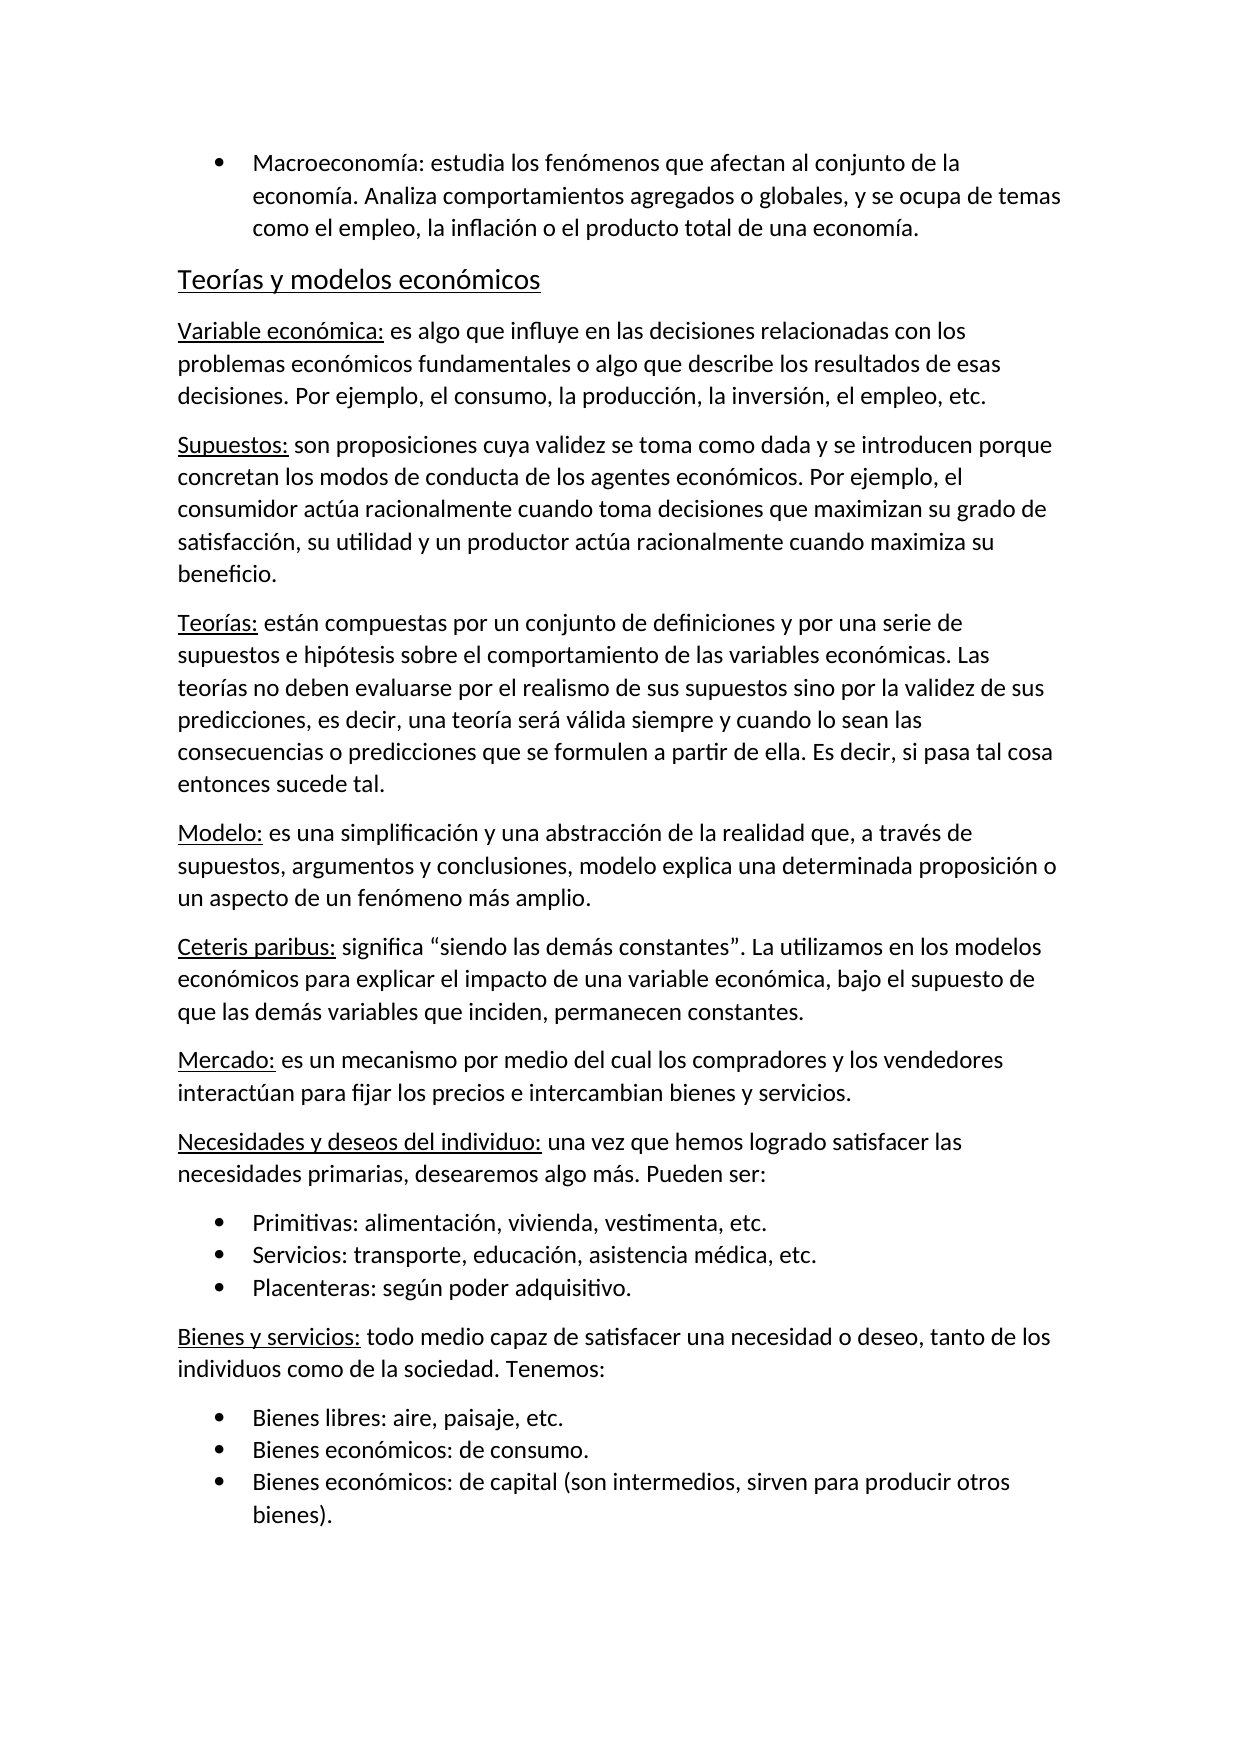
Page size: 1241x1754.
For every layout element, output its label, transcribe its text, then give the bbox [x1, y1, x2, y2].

text Bienes y servicios: todo medio capaz de satisfacer una necesidad o deseo, tanto de los individuos como de la sociedad. Tenemos: [177, 1321, 1063, 1383]
list Macroeconomía: estudia los fenómenos que afectan al conjunto de la economía. Analiza comportamientos agregados o globales, y se ocupa de temas como el empleo, la inflación o el producto total de una economía. [215, 148, 1063, 243]
text Ceteris paribus: significa “siendo las demás constantes”. La utilizamos en los modelos económicos para explicar el impacto de una variable económica, bajo el supuesto de que las demás variables que inciden, permanecen constantes. [177, 931, 1063, 1026]
text Modelo: es una simplificación y una abstracción de la realidad que, a través de supuestos, argumentos y conclusiones, modelo explica una determinada proposición o un aspecto de un fenómeno más amplio. [177, 818, 1063, 913]
list Placenteras: según poder adquisitivo. [215, 1272, 1063, 1302]
text Teorías y modelos económicos [177, 261, 1063, 297]
list Bienes libres: aire, paisaje, etc. [215, 1402, 1063, 1432]
list Servicios: transporte, educación, asistencia médica, etc. [215, 1239, 1063, 1270]
list Primitivas: alimentación, vivienda, vestimenta, etc. [215, 1207, 1063, 1238]
list Bienes económicos: de capital (son intermedios, sirven para producir otros bienes). [215, 1467, 1063, 1529]
text Supuestos: son proposiciones cuya validez se toma como dada y se introducen porque concretan los modos de conducta de los agentes económicos. Por ejemplo, el consumidor actúa racionalmente cuando toma decisiones que maximizan su grado de satisfacción, su utilidad y un productor actúa racionalmente cuando maximiza su beneficio. [177, 429, 1063, 589]
text Variable económica: es algo que influye en las decisiones relacionadas con los problemas económicos fundamentales o algo que describe los resultados de esas decisiones. Por ejemplo, el consumo, la producción, la inversión, el empleo, etc. [177, 316, 1063, 411]
text Teorías: están compuestas por un conjunto de definiciones y por una serie de supuestos e hipótesis sobre el comportamiento de las variables económicas. Las teorías no deben evaluarse por el realismo de sus supuestos sino por la validez de sus predicciones, es decir, una teoría será válida siempre y cuando lo sean las consecuencias o predicciones que se formulen a partir de ella. Es decir, si pasa tal cosa entonces sucede tal. [177, 607, 1063, 799]
list Bienes económicos: de consumo. [215, 1434, 1063, 1465]
text Mercado: es un mecanismo por medio del cual los compradores y los vendedores interactúan para fijar los precios e intercambian bienes y servicios. [177, 1045, 1063, 1107]
text Necesidades y deseos del individuo: una vez que hemos logrado satisfacer las necesidades primarias, desearemos algo más. Pueden ser: [177, 1126, 1063, 1189]
